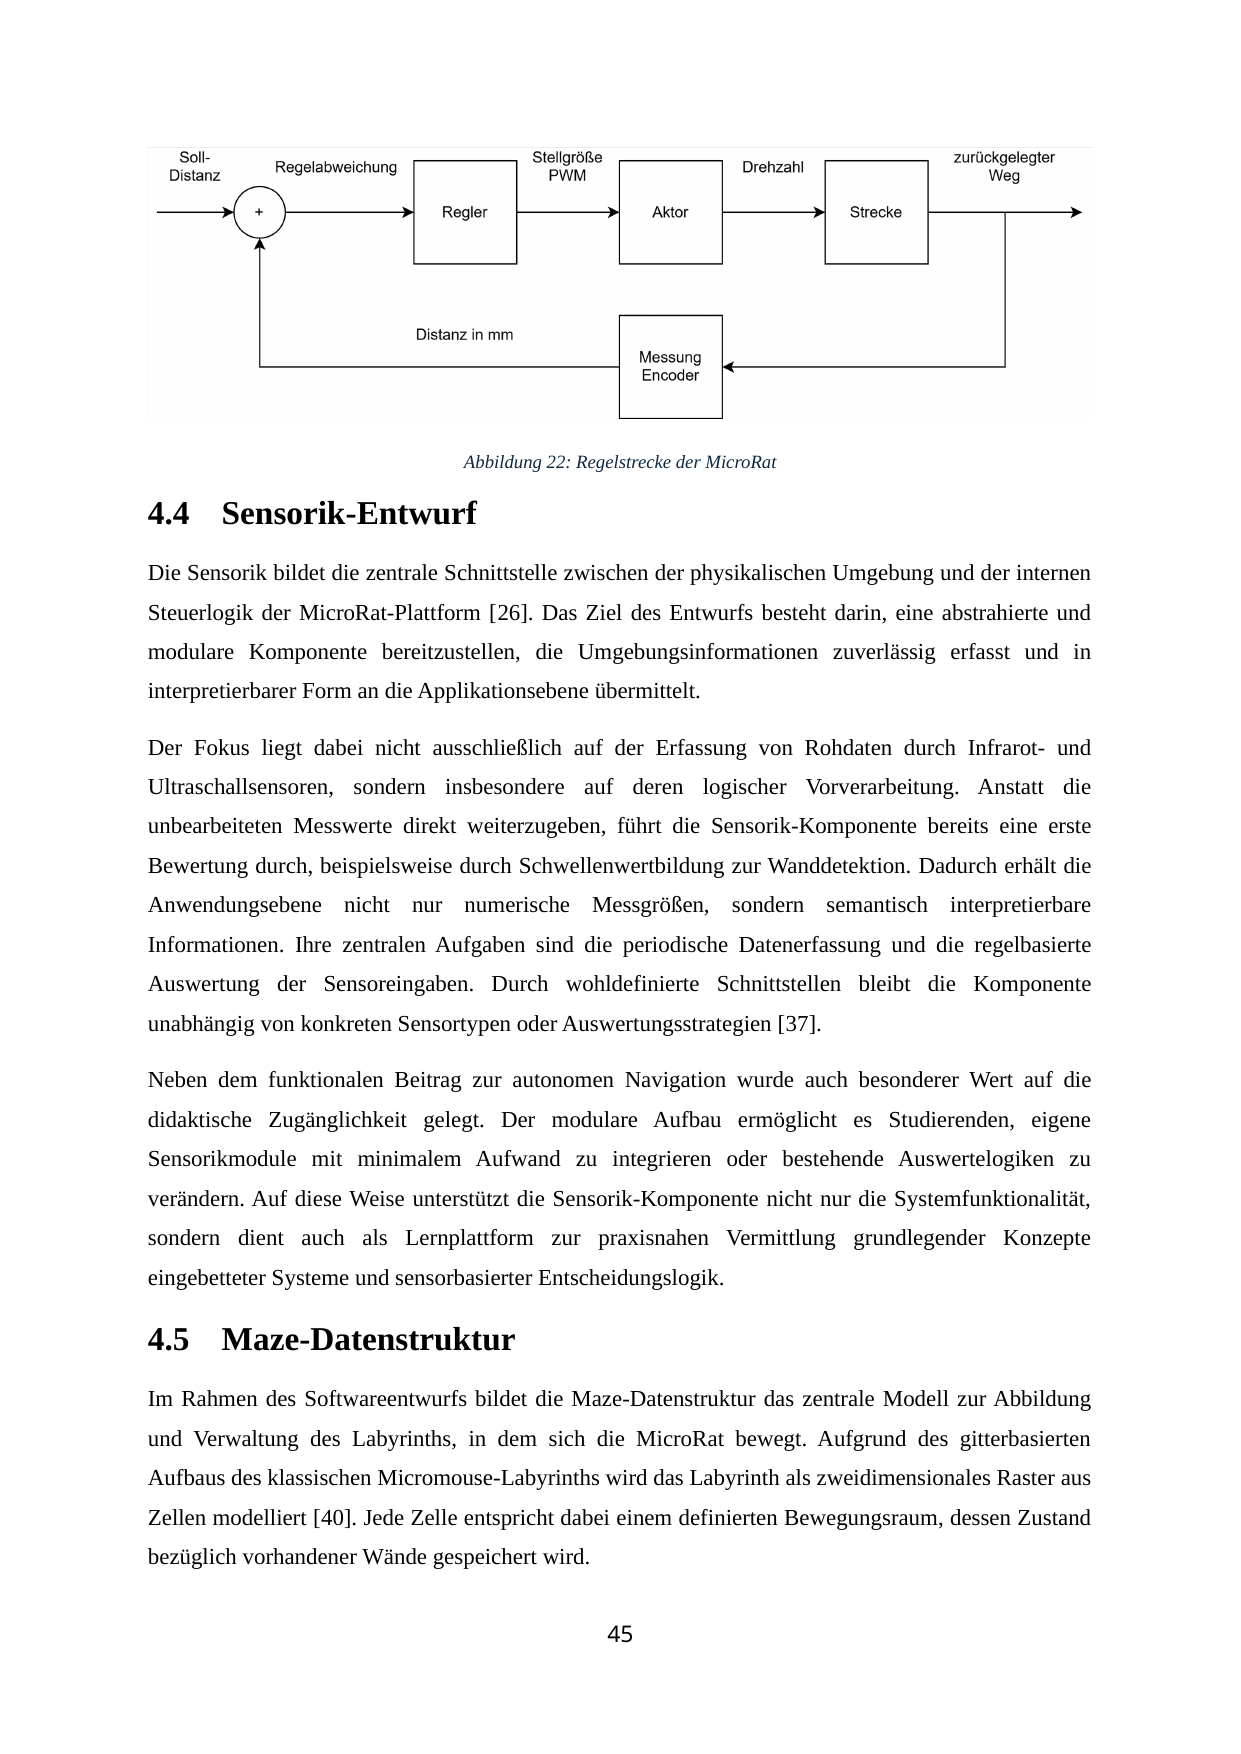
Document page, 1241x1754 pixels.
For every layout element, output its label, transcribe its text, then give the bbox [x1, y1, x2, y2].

text Im Rahmen des Softwareentwurfs bildet die Maze-Datenstruktur das zentrale Modell zur Abbildung und Verwaltung des Labyrinths, in dem sich die MicroRat bewegt. Aufgrund des gitterbasierten Aufbaus des klassischen Micromouse-Labyrinths wird das Labyrinth als zweidimensionales Raster aus Zellen modelliert [40]. Jede Zelle entspricht dabei einem definierten Bewegungsraum, dessen Zustand bezüglich vorhandener Wände gespeichert wird. [148, 1386, 1093, 1570]
subtitle 4.5 Maze-Datenstruktur [148, 1320, 1093, 1358]
subtitle 4.4 Sensorik-Entwurf [148, 493, 1093, 532]
text Die Sensorik bildet die zentrale Schnittstelle zwischen der physikalischen Umgebung und der internen Steuerlogik der MicroRat-Plattform [26]. Das Ziel des Entwurfs besteht darin, eine abstrahierte und modulare Komponente bereitzustellen, die Umgebungsinformationen zuverlässig erfasst und in interpretierbarer Form an die Applikationsebene übermittelt. [148, 559, 1093, 704]
text Der Fokus liegt dabei nicht ausschließlich auf der Erfassung von Rohdaten durch Infrarot- und Ultraschallsensoren, sondern insbesondere auf deren logischer Vorverarbeitung. Anstatt die unbearbeiteten Messwerte direkt weiterzugeben, führt die Sensorik-Komponente bereits eine erste Bewertung durch, beispielsweise durch Schwellenwertbildung zur Wanddetektion. Dadurch erhält die Anwendungsebene nicht nur numerische Messgrößen, sondern semantisch interpretierbare Informationen. Ihre zentralen Aufgaben sind die periodische Datenerfassung und die regelbasierte Auswertung der Sensoreingaben. Durch wohldefinierte Schnittstellen bleibt die Komponente unabhängig von konkreten Sensortypen oder Auswertungsstrategien [37]. [148, 734, 1093, 1036]
text Abbildung 22: Regelstrecke der MicroRat [148, 451, 1093, 472]
picture [147, 147, 1093, 419]
text Neben dem funktionalen Beitrag zur autonomen Navigation wurde auch besonderer Wert auf die didaktische Zugänglichkeit gelegt. Der modulare Aufbau ermöglicht es Studierenden, eigene Sensorikmodule mit minimalem Aufwand zu integrieren oder bestehende Auswertelogiken zu verändern. Auf diese Weise unterstützt die Sensorik-Komponente nicht nur die Systemfunktionalität, sondern dient auch als Lernplattform zur praxisnahen Vermittlung grundlegender Konzepte eingebetteter Systeme und sensorbasierter Entscheidungslogik. [148, 1066, 1093, 1290]
